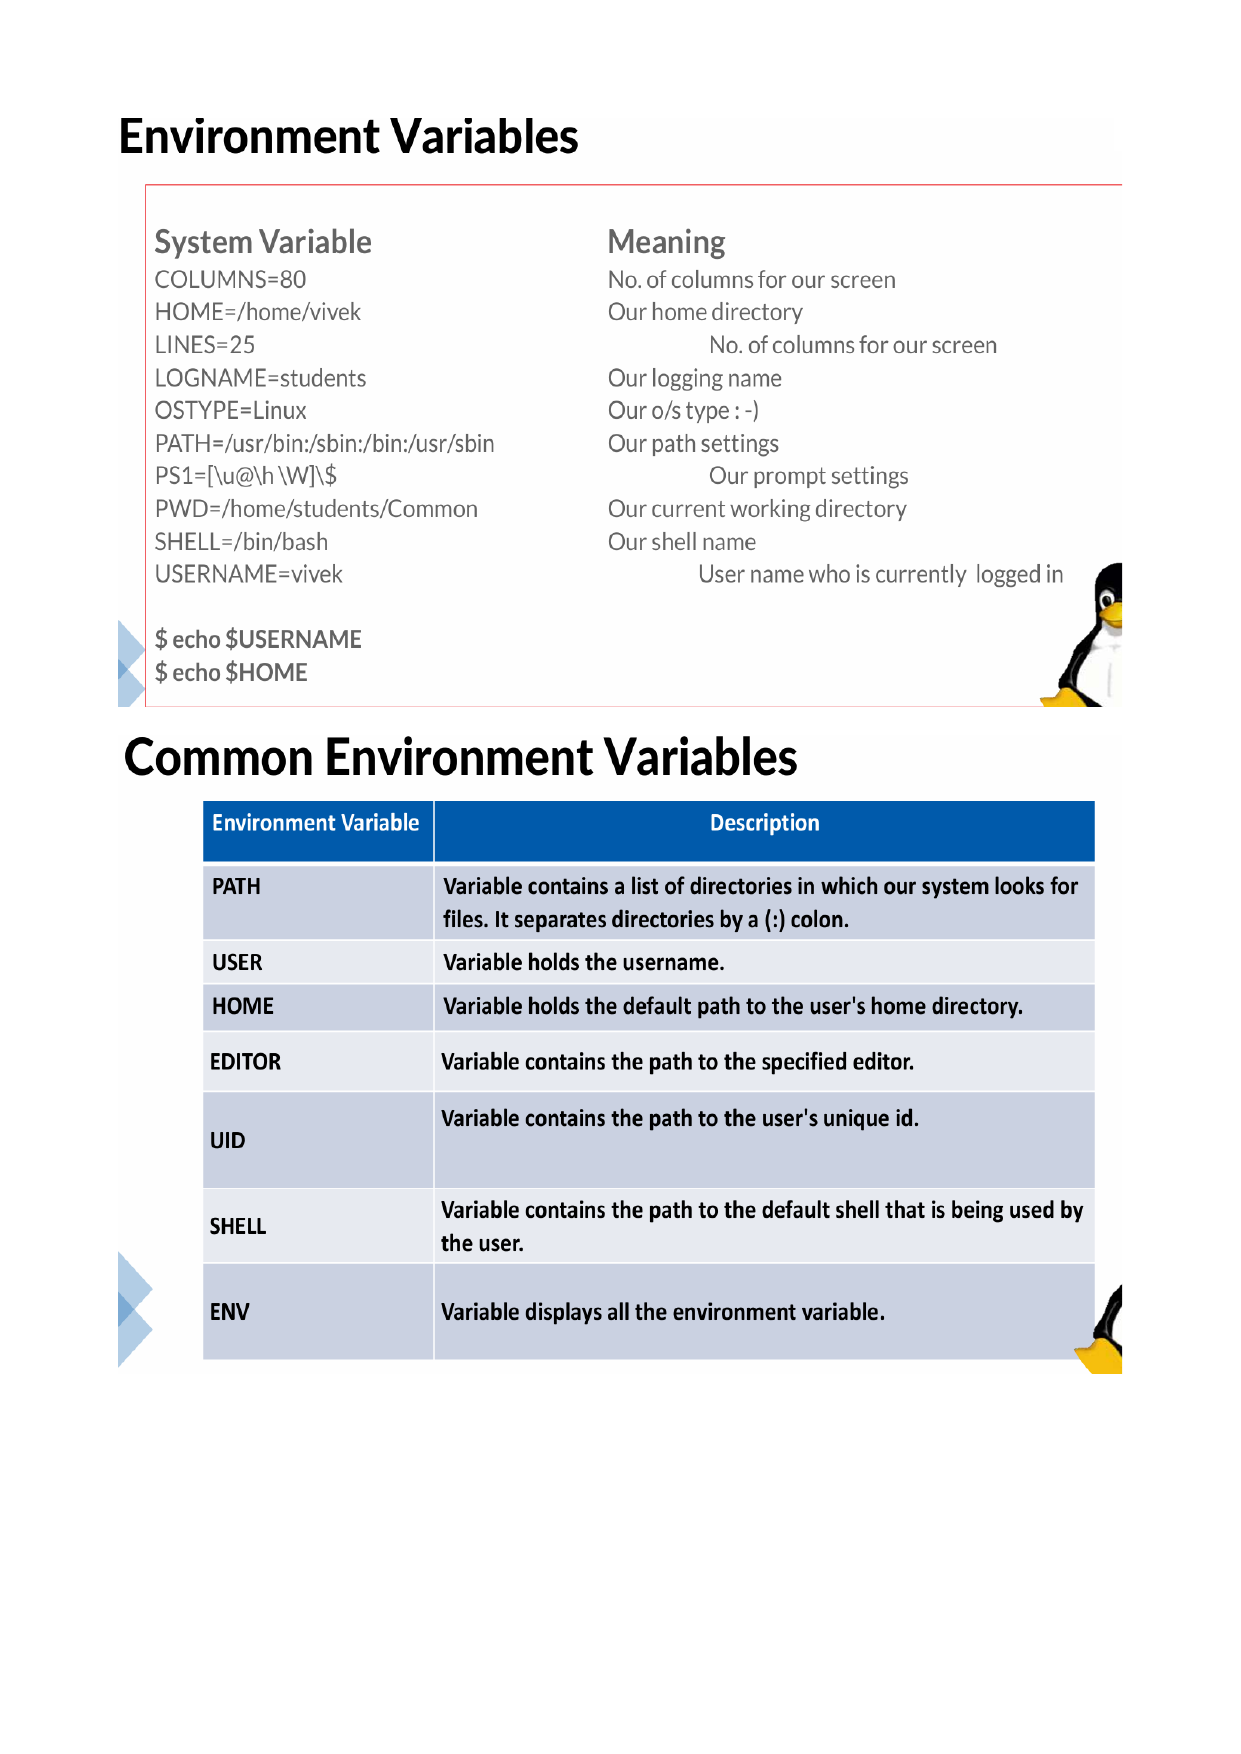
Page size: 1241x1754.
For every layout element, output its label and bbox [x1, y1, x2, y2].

picture [118, 735, 1123, 1374]
picture [118, 118, 1123, 707]
